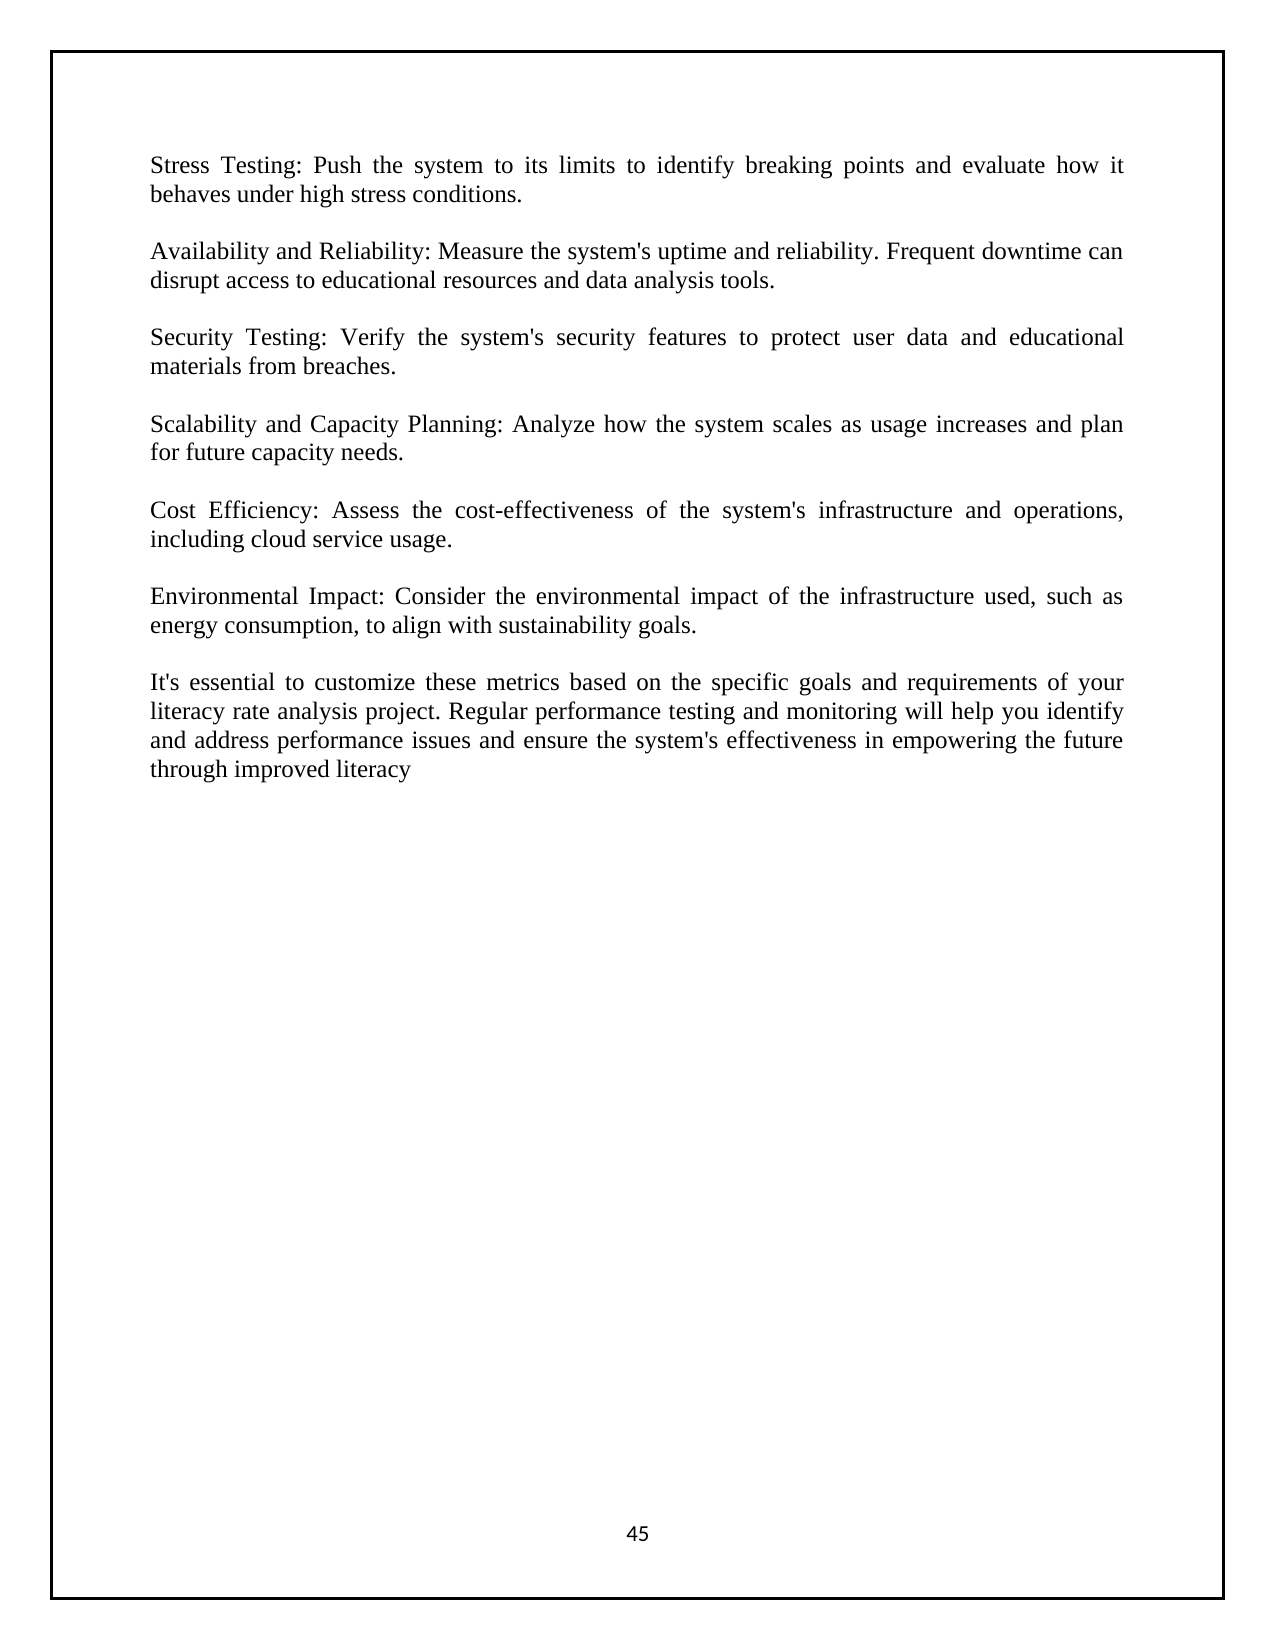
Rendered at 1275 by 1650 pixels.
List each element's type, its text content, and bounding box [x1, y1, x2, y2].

text Security Testing: Verify the system's security features to protect user data and educational materials from breaches. [150, 322, 1125, 380]
text Cost Efficiency: Assess the cost-effectiveness of the system's infrastructure and operations, including cloud service usage. [150, 495, 1125, 552]
text Availability and Reliability: Measure the system's uptime and reliability. Frequent downtime can disrupt access to educational resources and data analysis tools. [150, 236, 1125, 294]
text It's essential to customize these metrics based on the specific goals and requirements of your literacy rate analysis project. Regular performance testing and monitoring will help you identify and address performance issues and ensure the system's effectiveness in empowering the future through improved literacy [150, 667, 1125, 782]
text Environmental Impact: Consider the environmental impact of the infrastructure used, such as energy consumption, to align with sustainability goals. [150, 581, 1125, 639]
text Stress Testing: Push the system to its limits to identify breaking points and evaluate how it behaves under high stress conditions. [150, 150, 1125, 207]
text Scalability and Capacity Planning: Analyze how the system scales as usage increases and plan for future capacity needs. [150, 409, 1125, 466]
